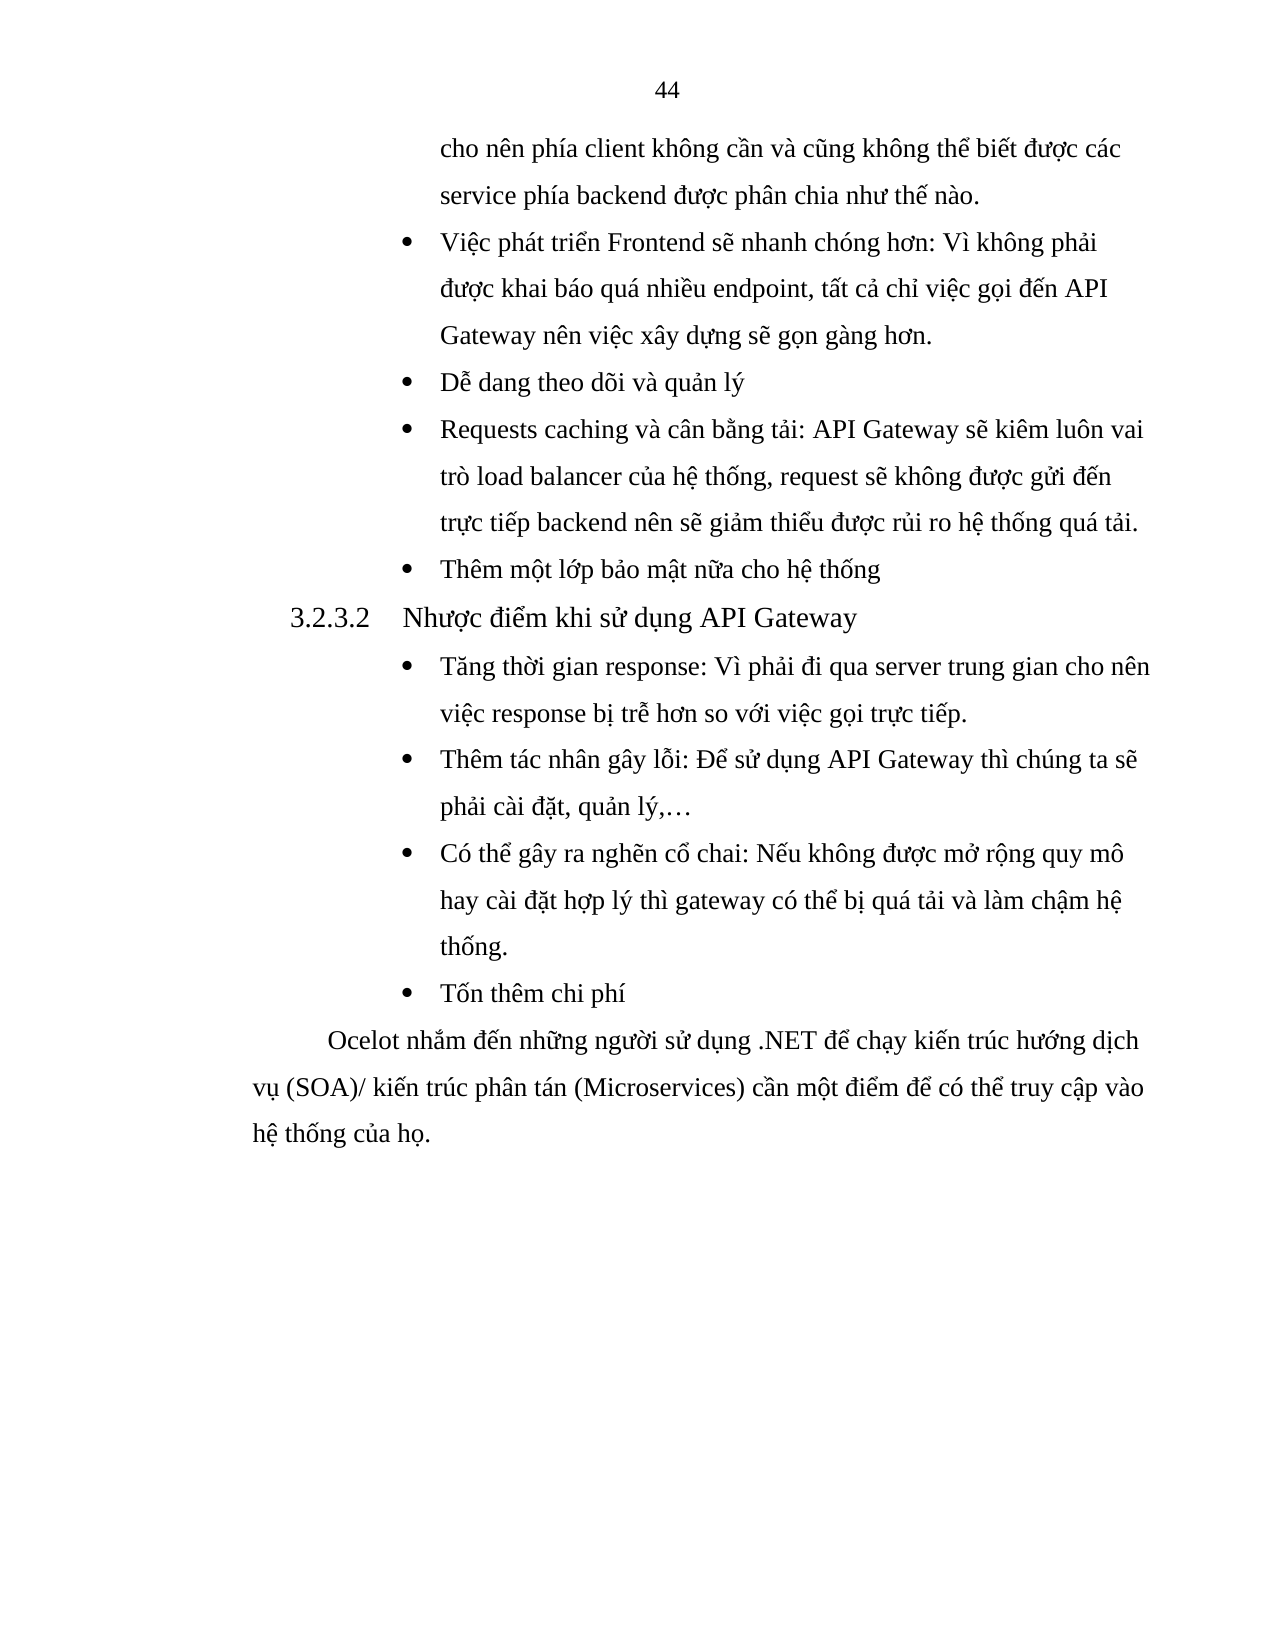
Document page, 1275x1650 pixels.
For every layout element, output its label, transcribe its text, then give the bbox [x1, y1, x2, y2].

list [402, 132, 1157, 210]
list Việc phát triển Frontend sẽ nhanh chóng hơn: Vì không phải được khai báo quá nhiều endpoint, tất cả chỉ việc gọi đến API Gateway nên việc xây dựng sẽ gọn gàng hơn. [402, 226, 1157, 350]
list Thêm một lớp bảo mật nữa cho hệ thống [402, 553, 1157, 584]
list Thêm tác nhân gây lỗi: Để sử dụng API Gateway thì chúng ta sẽ phải cài đặt, quản lý,… [402, 743, 1157, 821]
text Ocelot nhắm đến những người sử dụng .NET để chạy kiến trúc hướng dịch vụ (SOA)/ kiến trúc phân tán (Microservices) cần một điểm để có thể truy cập vào hệ thống của họ. [252, 1024, 1157, 1148]
list Tăng thời gian response: Vì phải đi qua server trung gian cho nên việc response bị trễ hơn so với việc gọi trực tiếp. [402, 650, 1157, 728]
list Requests caching và cân bằng tải: API Gateway sẽ kiêm luôn vai trò load balancer của hệ thống, request sẽ không được gửi đến trực tiếp backend nên sẽ giảm thiểu được rủi ro hệ thống quá tải. [402, 413, 1157, 537]
list Nhược điểm khi sử dụng API Gateway [290, 600, 1157, 633]
list Tốn thêm chi phí [402, 977, 1157, 1008]
list Dễ dang theo dõi và quản lý [402, 366, 1157, 397]
list Có thể gây ra nghẽn cổ chai: Nếu không được mở rộng quy mô hay cài đặt hợp lý thì gateway có thể bị quá tải và làm chậm hệ thống. [402, 837, 1157, 962]
